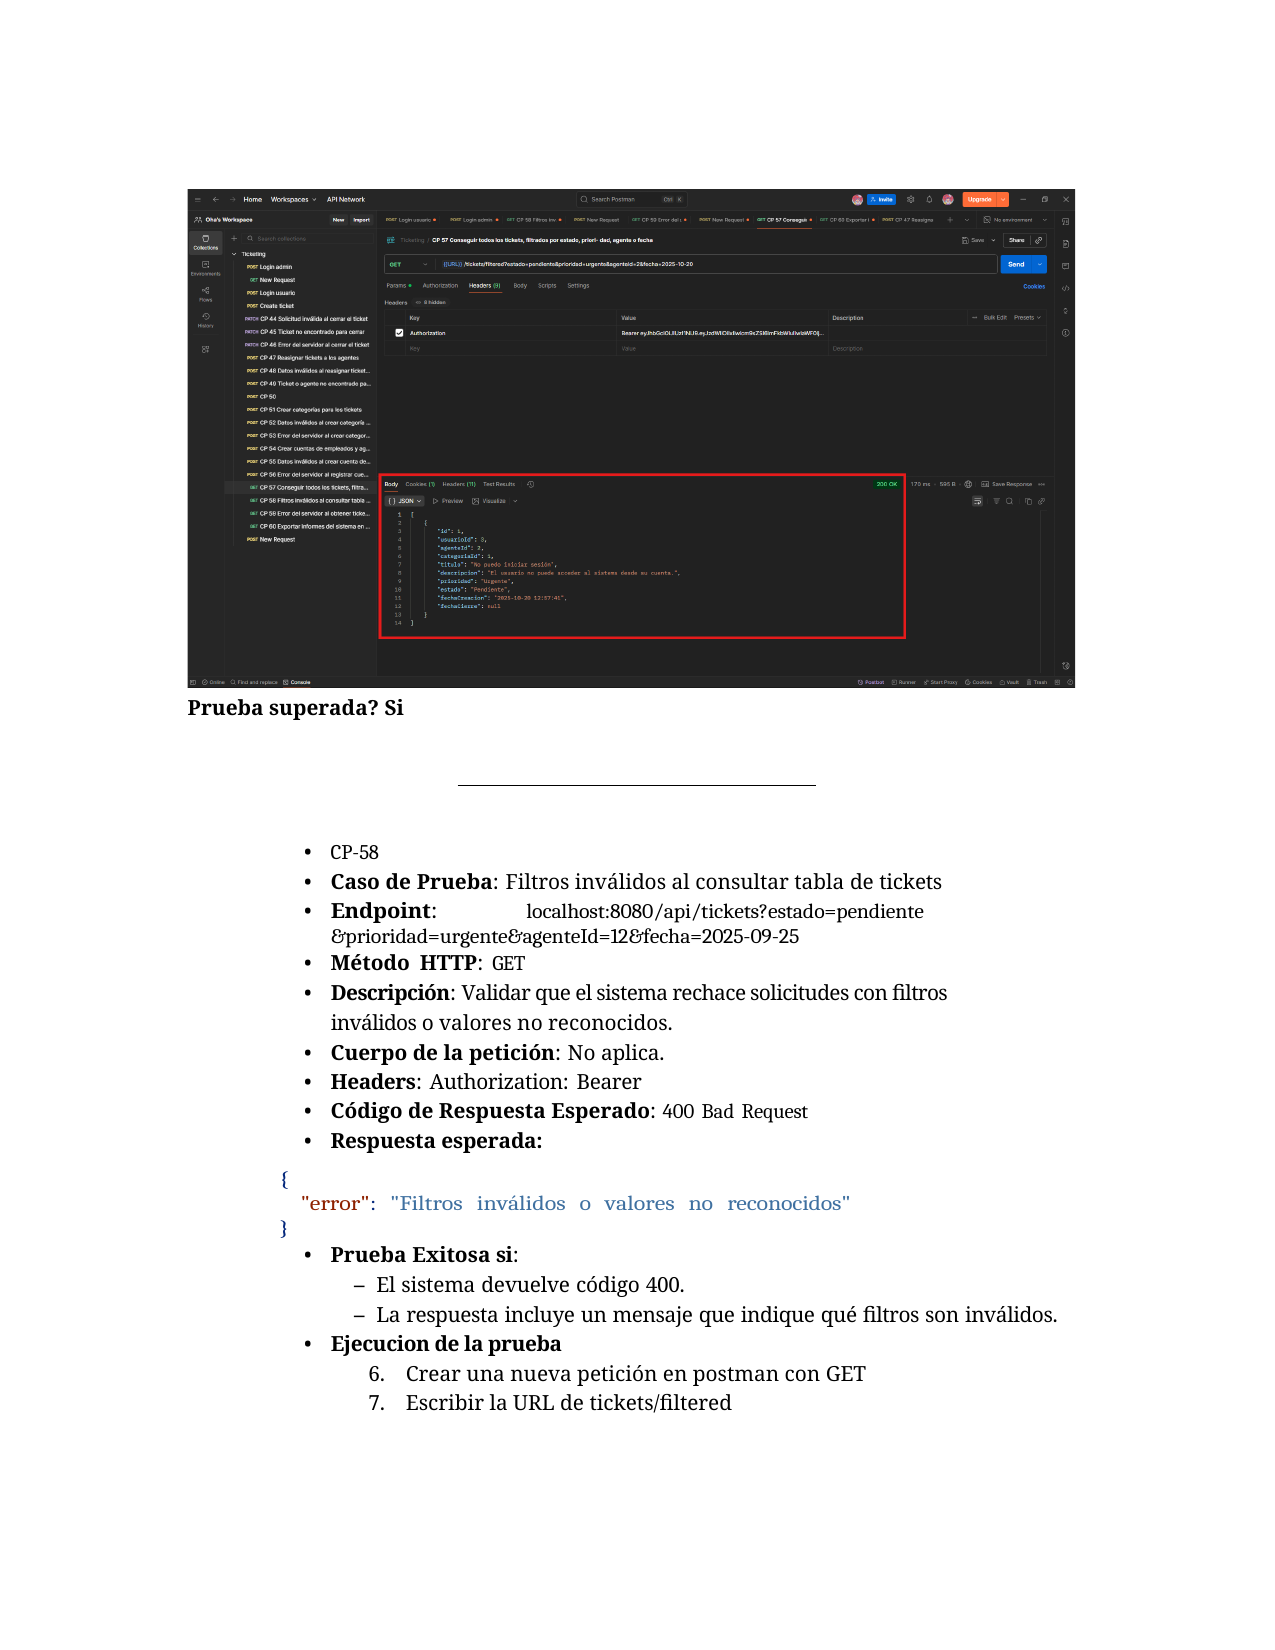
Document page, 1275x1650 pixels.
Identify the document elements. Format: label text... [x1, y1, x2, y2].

text } [279, 1216, 1275, 1240]
text Prueba superada? Si [187, 693, 1275, 721]
list Código de Respuesta Esperado: 400 Bad Request [304, 1096, 1275, 1125]
list Ejecucion de la prueba [304, 1329, 1275, 1358]
list Cuerpo de la petición: No aplica. [304, 1038, 1275, 1066]
subtitle CP-58 [304, 837, 1275, 866]
text { [279, 1167, 1275, 1191]
list Descripción: Validar que el sistema rechace solicitudes con filtros inválidos o valores no reconocidos. [304, 978, 995, 1036]
list Método HTTP: GET [304, 948, 1275, 977]
list El sistema devuelve código 400. [354, 1270, 1275, 1298]
list La respuesta incluye un mensaje que indique qué filtros son inválidos. [354, 1300, 1275, 1328]
list Endpoint: localhost:8080/api/tickets?estado=pendiente &prioridad=urgente&agenteId=12&fecha=2025-09-25 [304, 896, 995, 948]
text "error": "Filtros inválidos o valores no reconocidos" [300, 1192, 1275, 1216]
list Headers: Authorization: Bearer [304, 1067, 1275, 1096]
picture [187, 189, 1076, 688]
list Caso de Prueba: Filtros inválidos al consultar tabla de tickets [304, 867, 1275, 895]
subtitle Prueba Exitosa si: [304, 1240, 1275, 1269]
list Crear una nueva petición en postman con GET [368, 1359, 1275, 1387]
list Escribir la URL de tickets/filtered [368, 1388, 1275, 1417]
subtitle Respuesta esperada: [304, 1126, 1275, 1154]
